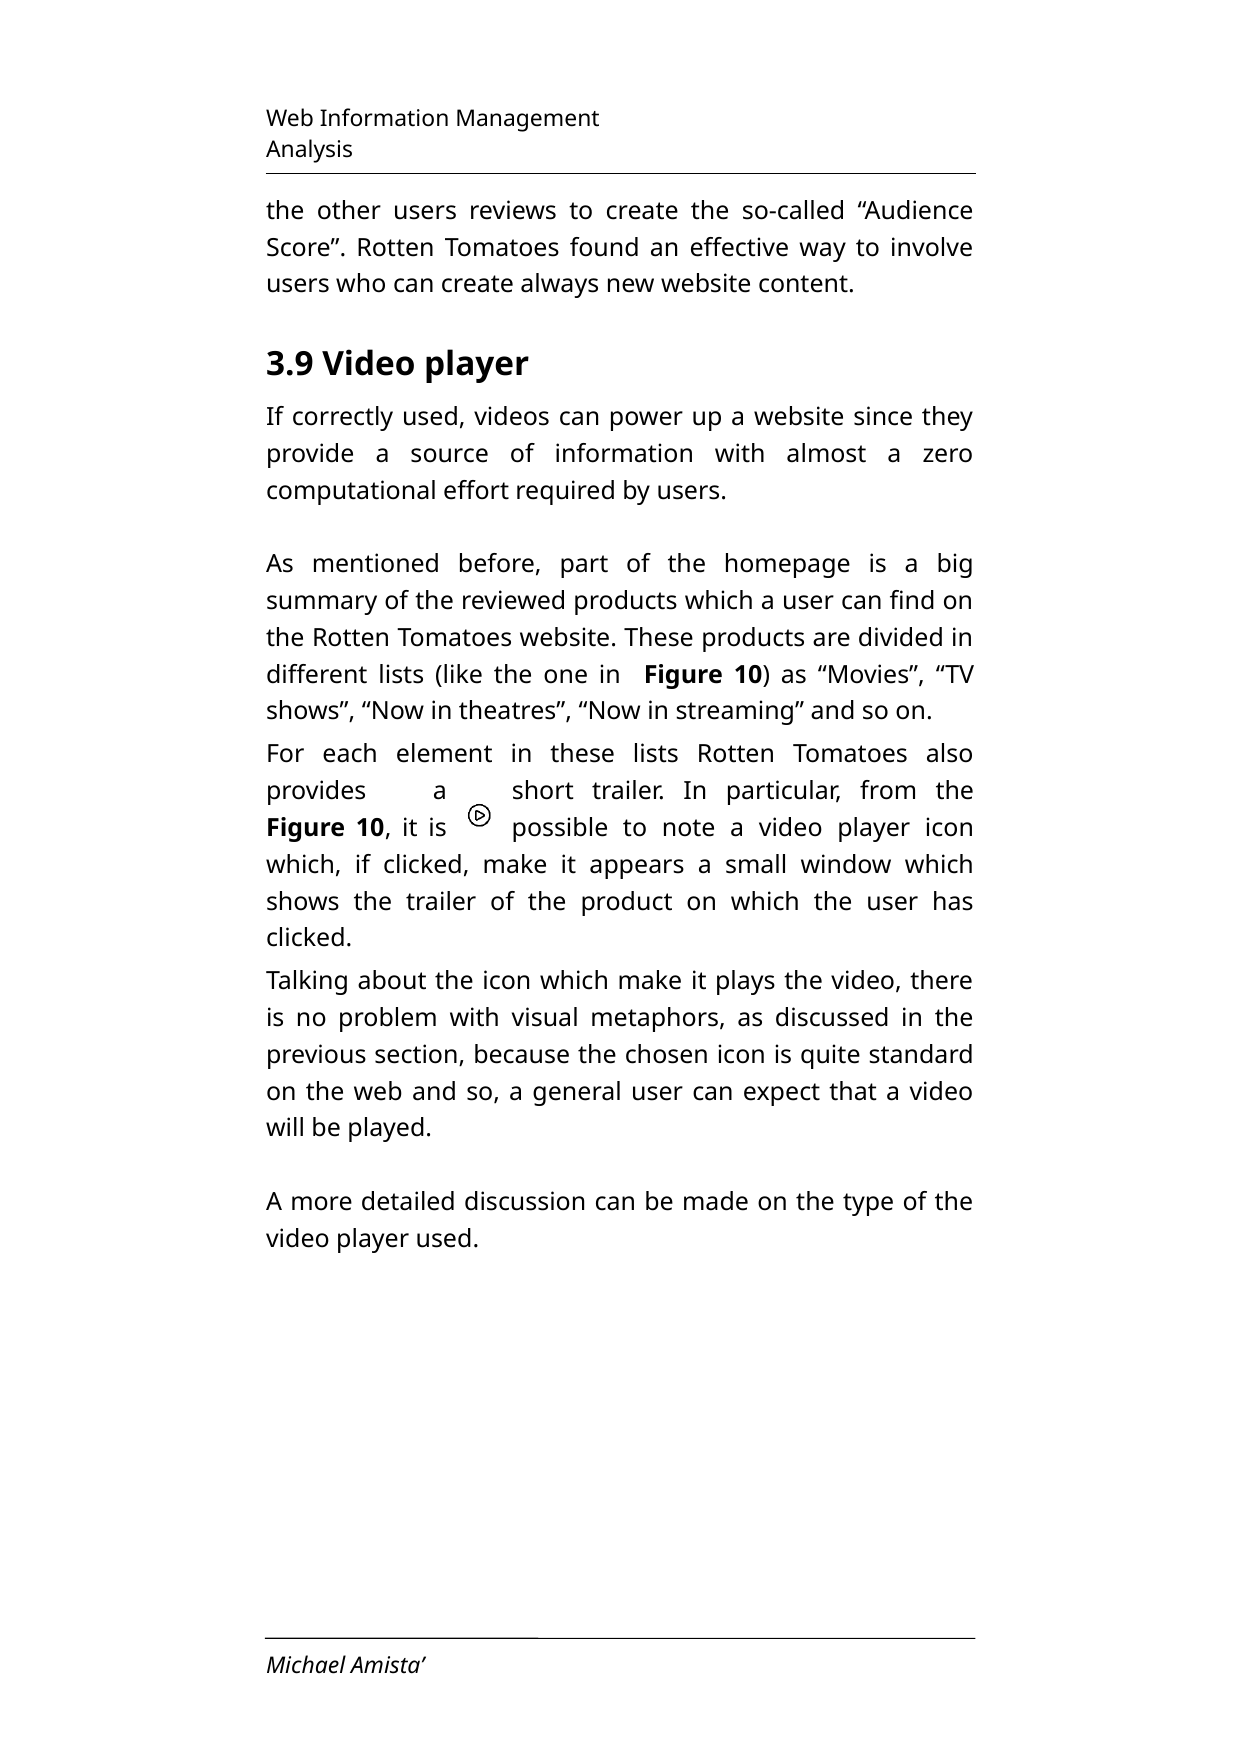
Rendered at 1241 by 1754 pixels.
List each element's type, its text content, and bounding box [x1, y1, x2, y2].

text For each element in these lists Rotten Tomatoes also provides a short trailer. In particular, from the Figure 10, it is possible to note a video player icon which, if clicked, make it appears a small window which shows the trailer of the product on which the user has clicked. [266, 736, 974, 954]
text As mentioned before, part of the homepage is a big summary of the reviewed products which a user can find on the Rotten Tomatoes website. These products are divided in different lists (like the one in Figure 10) as “Movies”, “TV shows”, “Now in theatres”, “Now in streaming” and so on. [266, 546, 974, 727]
text A more detailed discussion can be made on the type of the video player used. [266, 1183, 974, 1254]
text Talking about the icon which make it plays the video, there is no problem with visual metaphors, as discussed in the previous section, because the chosen icon is quite standard on the web and so, a general user can expect that a video will be played. [266, 963, 974, 1144]
picture [465, 801, 493, 829]
subtitle 3.9 Video player [266, 339, 974, 385]
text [266, 192, 974, 300]
text If correctly used, videos can power up a website since they provide a source of information with almost a zero computational effort required by users. [266, 399, 974, 506]
